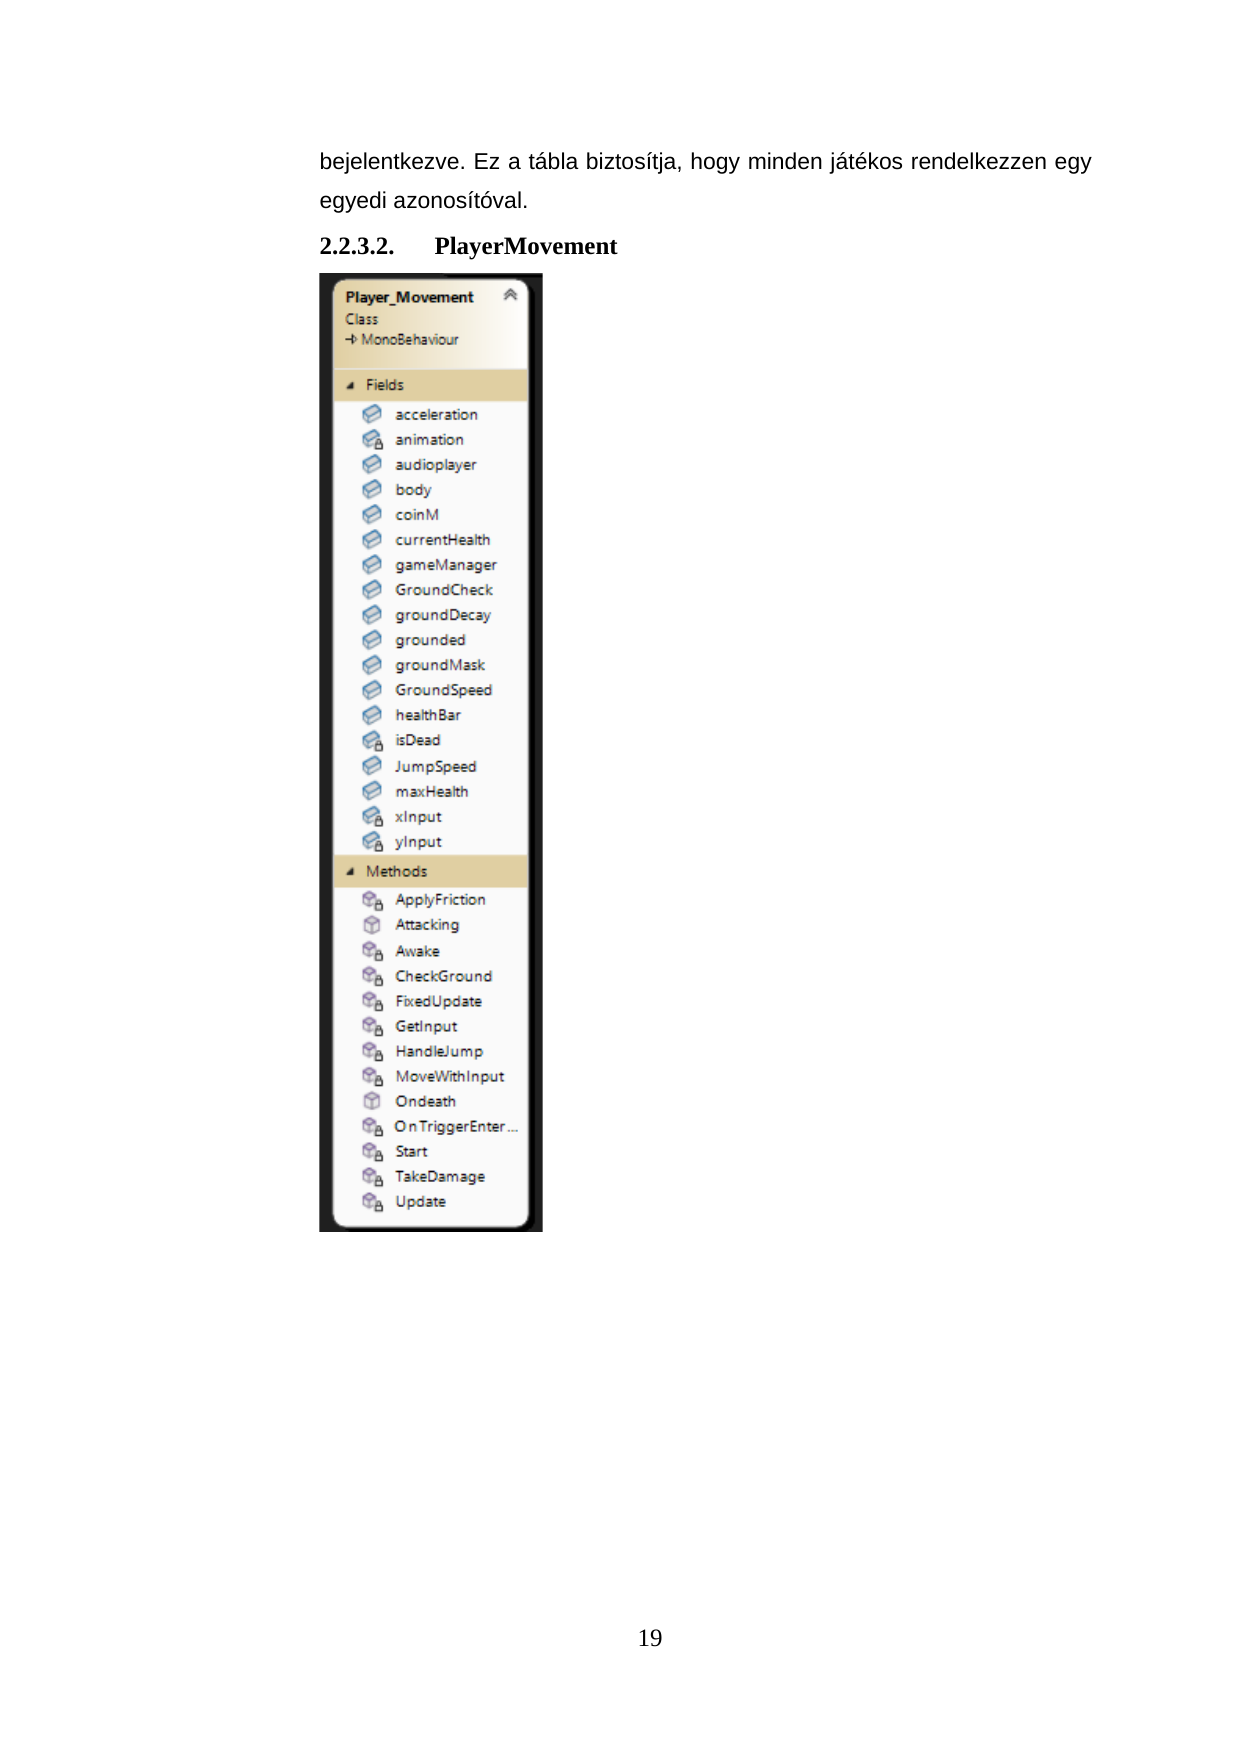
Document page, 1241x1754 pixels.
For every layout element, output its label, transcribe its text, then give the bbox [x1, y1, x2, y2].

picture [319, 273, 543, 1232]
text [319, 148, 1092, 213]
subtitle PlayerMovement [319, 231, 1092, 259]
